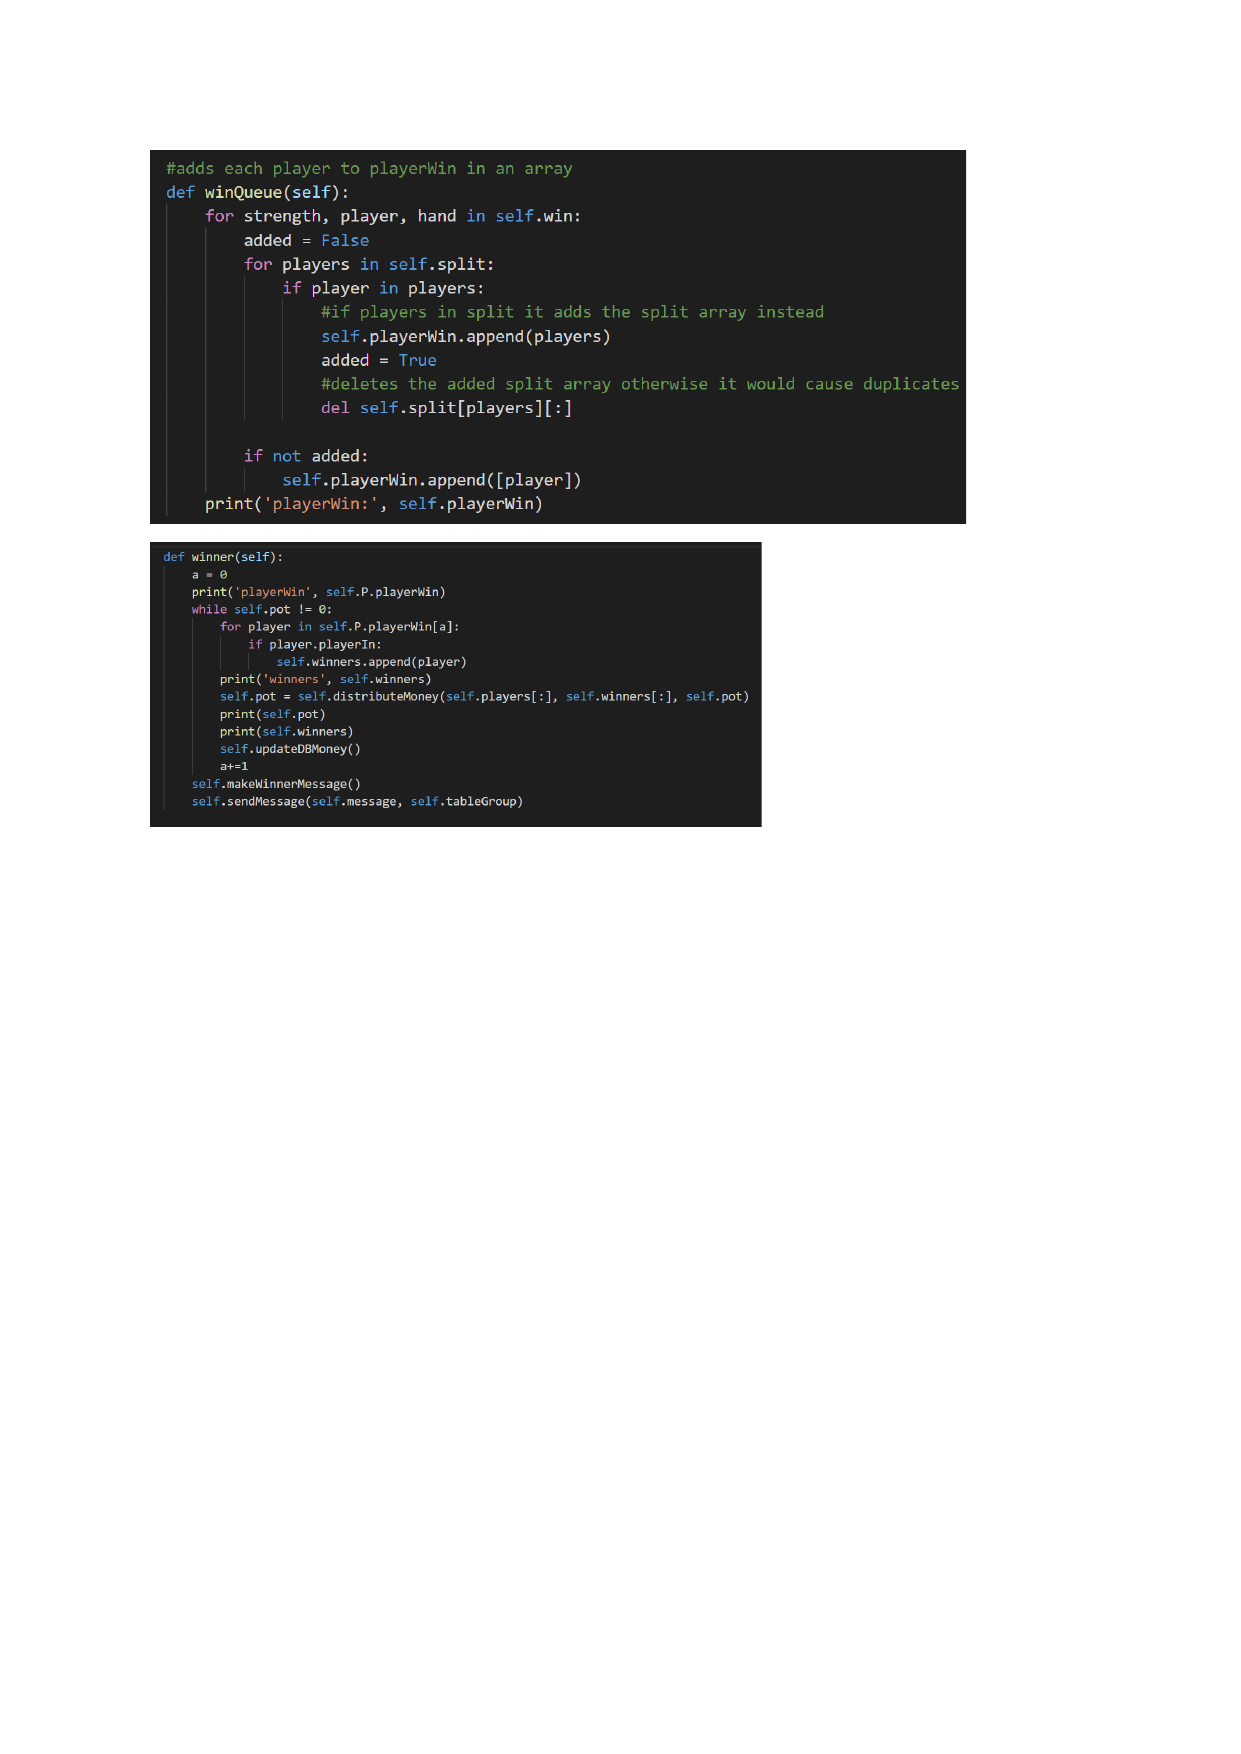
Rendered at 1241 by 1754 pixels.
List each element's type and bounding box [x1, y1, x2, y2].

picture [150, 150, 967, 524]
picture [150, 542, 762, 827]
